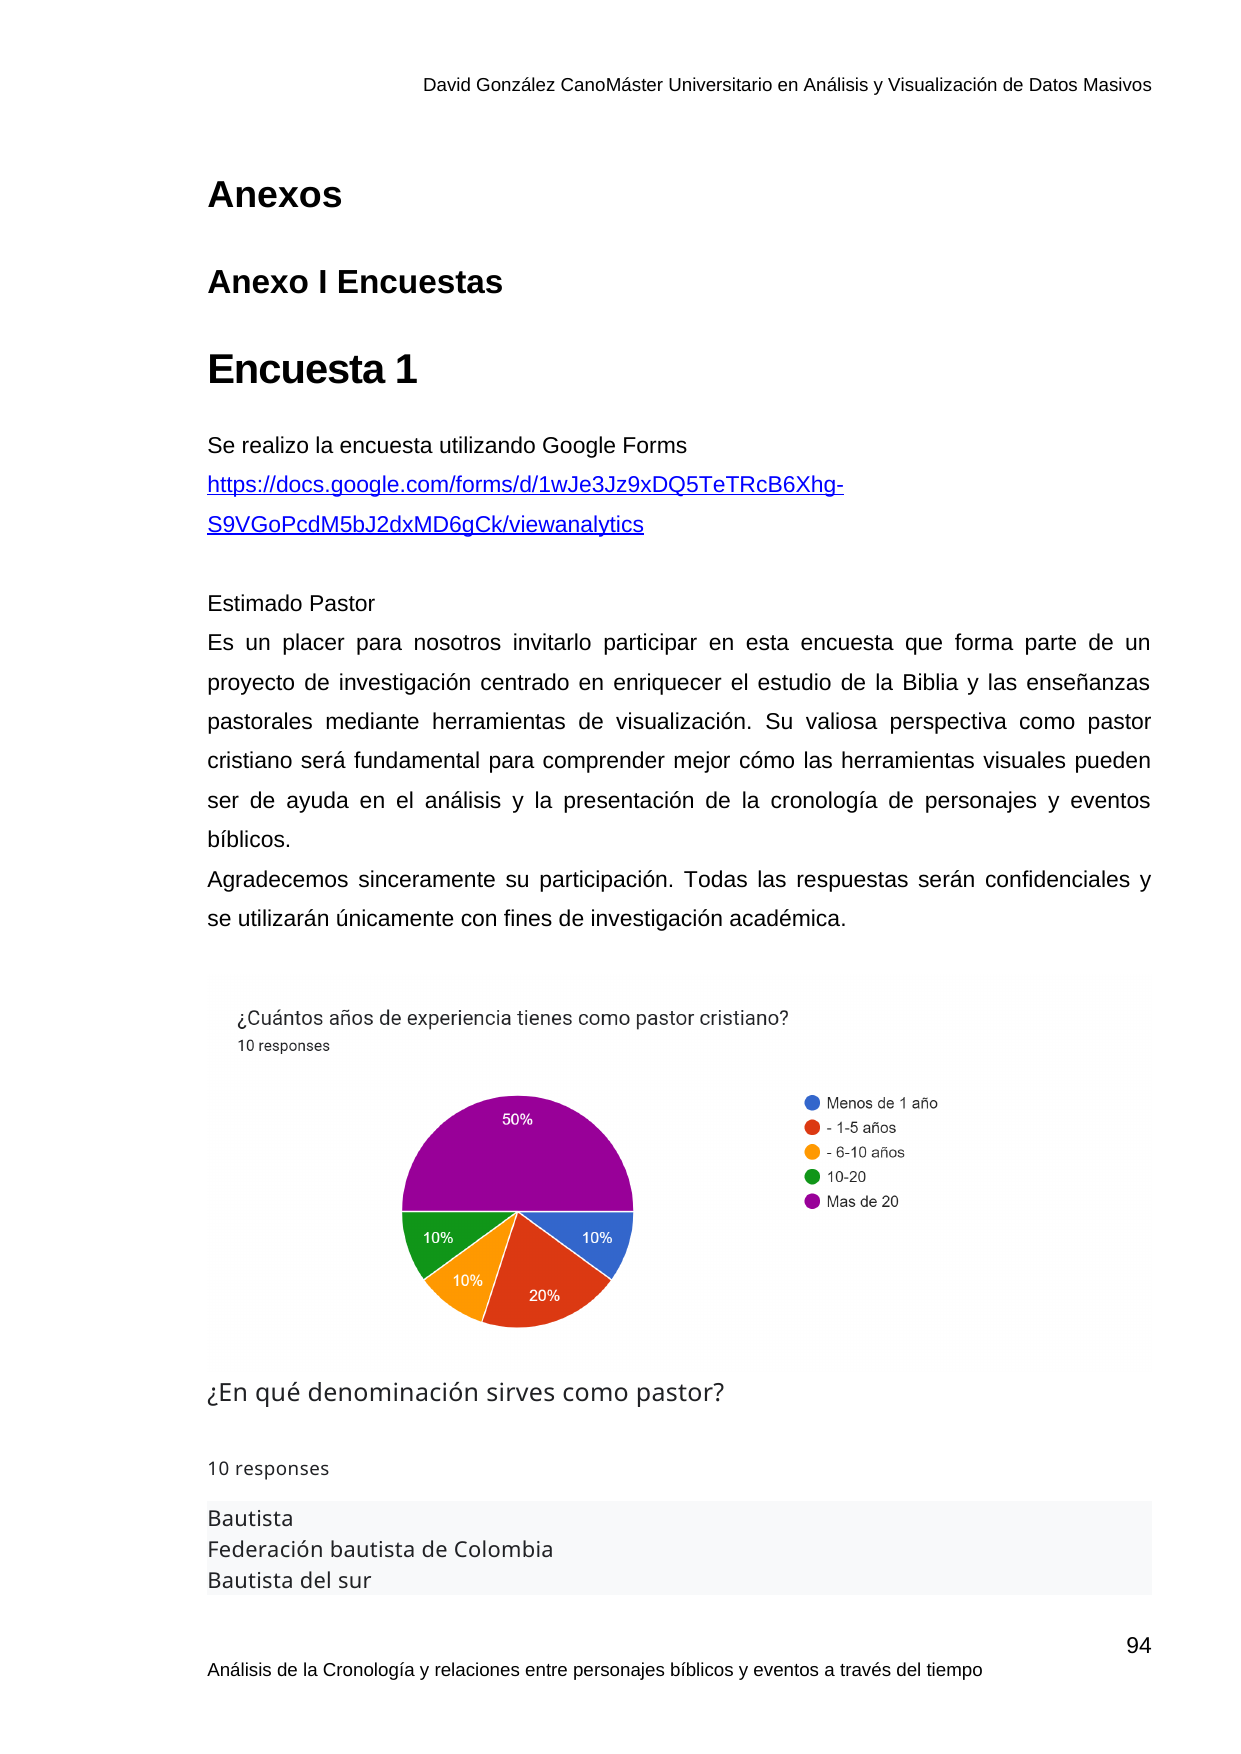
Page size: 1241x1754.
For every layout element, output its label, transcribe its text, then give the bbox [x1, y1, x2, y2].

text Federación bautista de Colombia [207, 1532, 1152, 1564]
title Encuesta 1 [207, 344, 1152, 392]
subtitle Anexos [207, 172, 1152, 215]
text ¿En qué denominación sirves como pastor? [207, 1372, 1152, 1409]
text https://docs.google.com/forms/d/1wJe3Jz9xDQ5TeTRcB6Xhg-S9VGoPcdM5bJ2dxMD6gCk/viewanalytics [207, 471, 1152, 537]
text Estimado Pastor [207, 589, 1152, 616]
subtitle Anexo I Encuestas [207, 262, 1152, 300]
text Bautista [207, 1501, 1152, 1532]
text Se realizo la encuesta utilizando Google Forms [207, 432, 1152, 458]
text Bautista del sur [207, 1564, 1152, 1595]
text Es un placer para nosotros invitarlo participar en esta encuesta que forma parte de un proyecto de investigación centrado en enriquecer el estudio de la Biblia y las enseñanzas pastorales mediante herramientas de visualización. Su valiosa perspectiva como pastor cristiano será fundamental para comprender mejor cómo las herramientas visuales pueden ser de ayuda en el análisis y la presentación de la cronología de personajes y eventos bíblicos. [207, 629, 1152, 853]
text 10 responses [207, 1438, 1152, 1480]
picture [207, 974, 1152, 1372]
text Agradecemos sinceramente su participación. Todas las respuestas serán confidenciales y se utilizarán únicamente con fines de investigación académica. [207, 866, 1152, 932]
